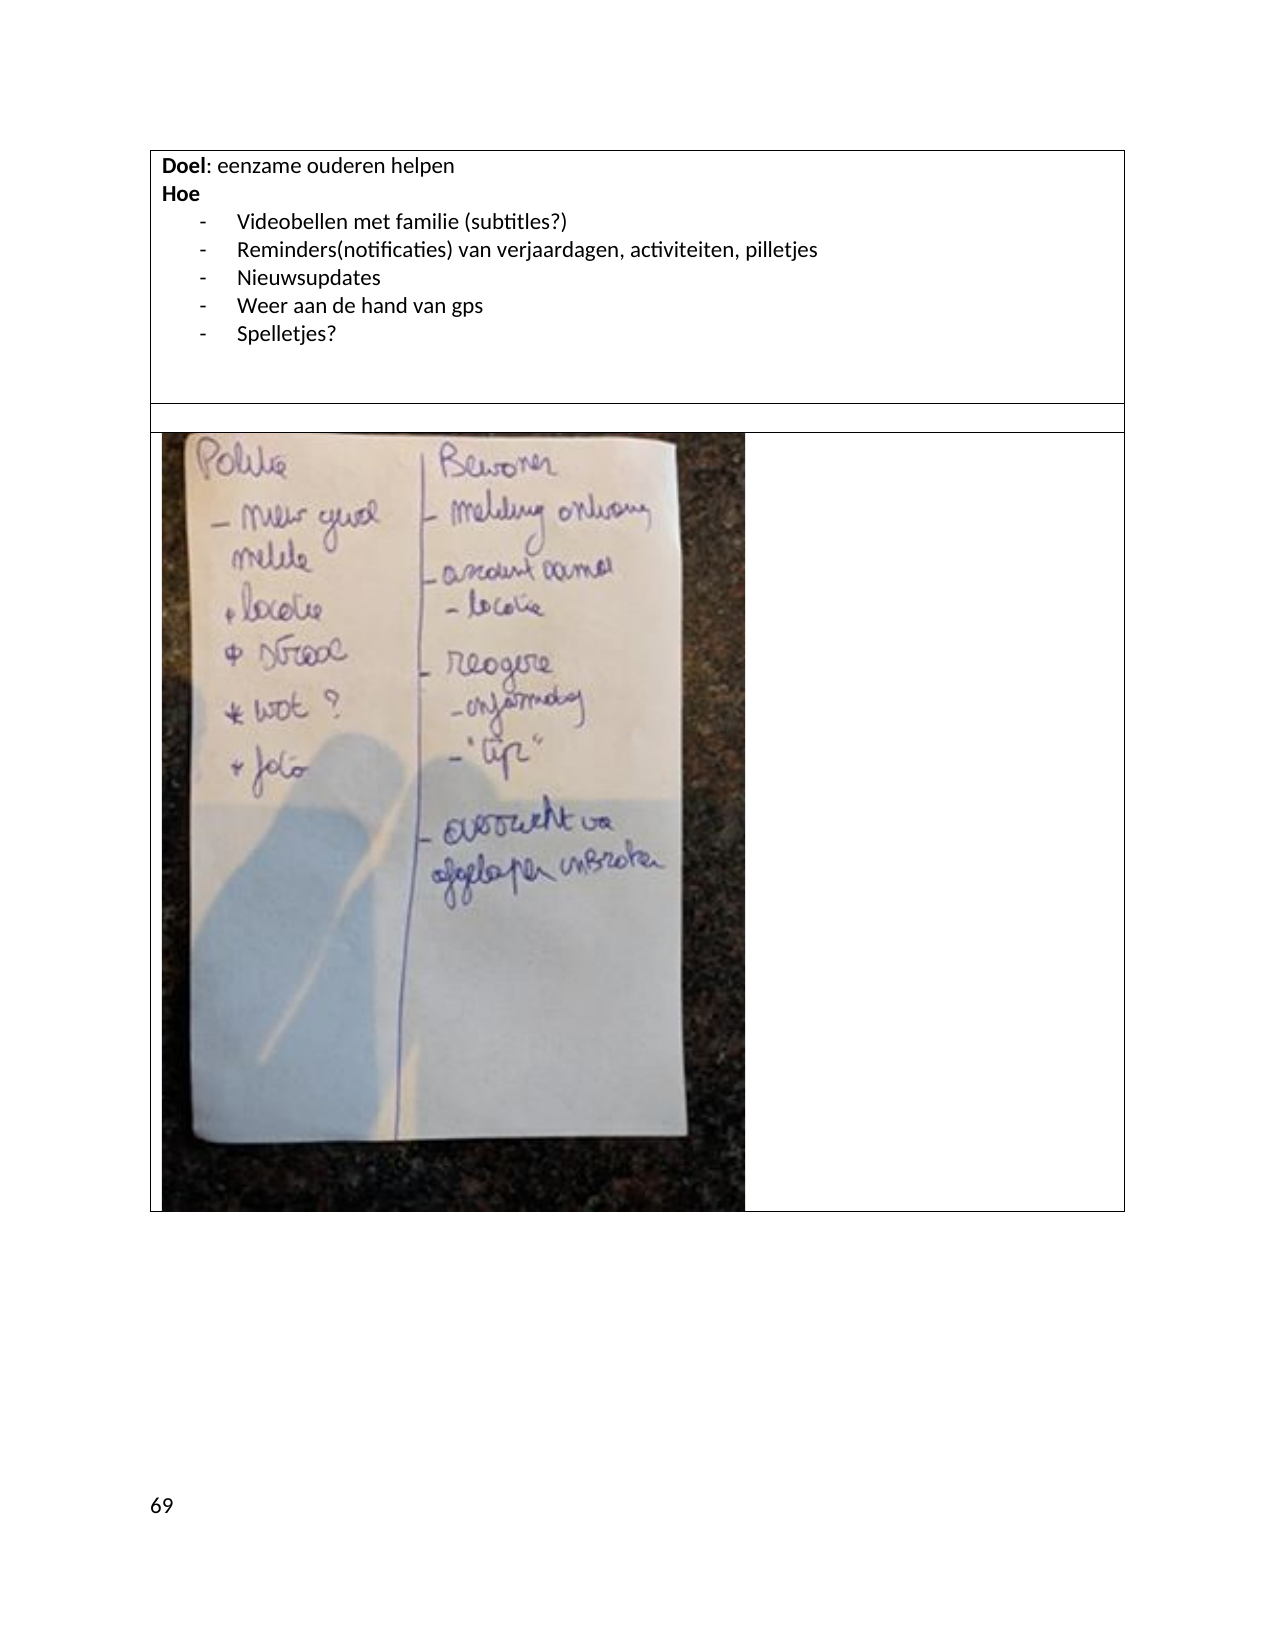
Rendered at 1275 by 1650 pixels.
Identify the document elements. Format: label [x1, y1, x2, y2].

picture [161, 433, 745, 1212]
table_cell [745, 433, 1124, 1211]
table_cell [151, 151, 1124, 403]
table_cell [151, 404, 1124, 432]
table_cell [151, 433, 161, 1211]
